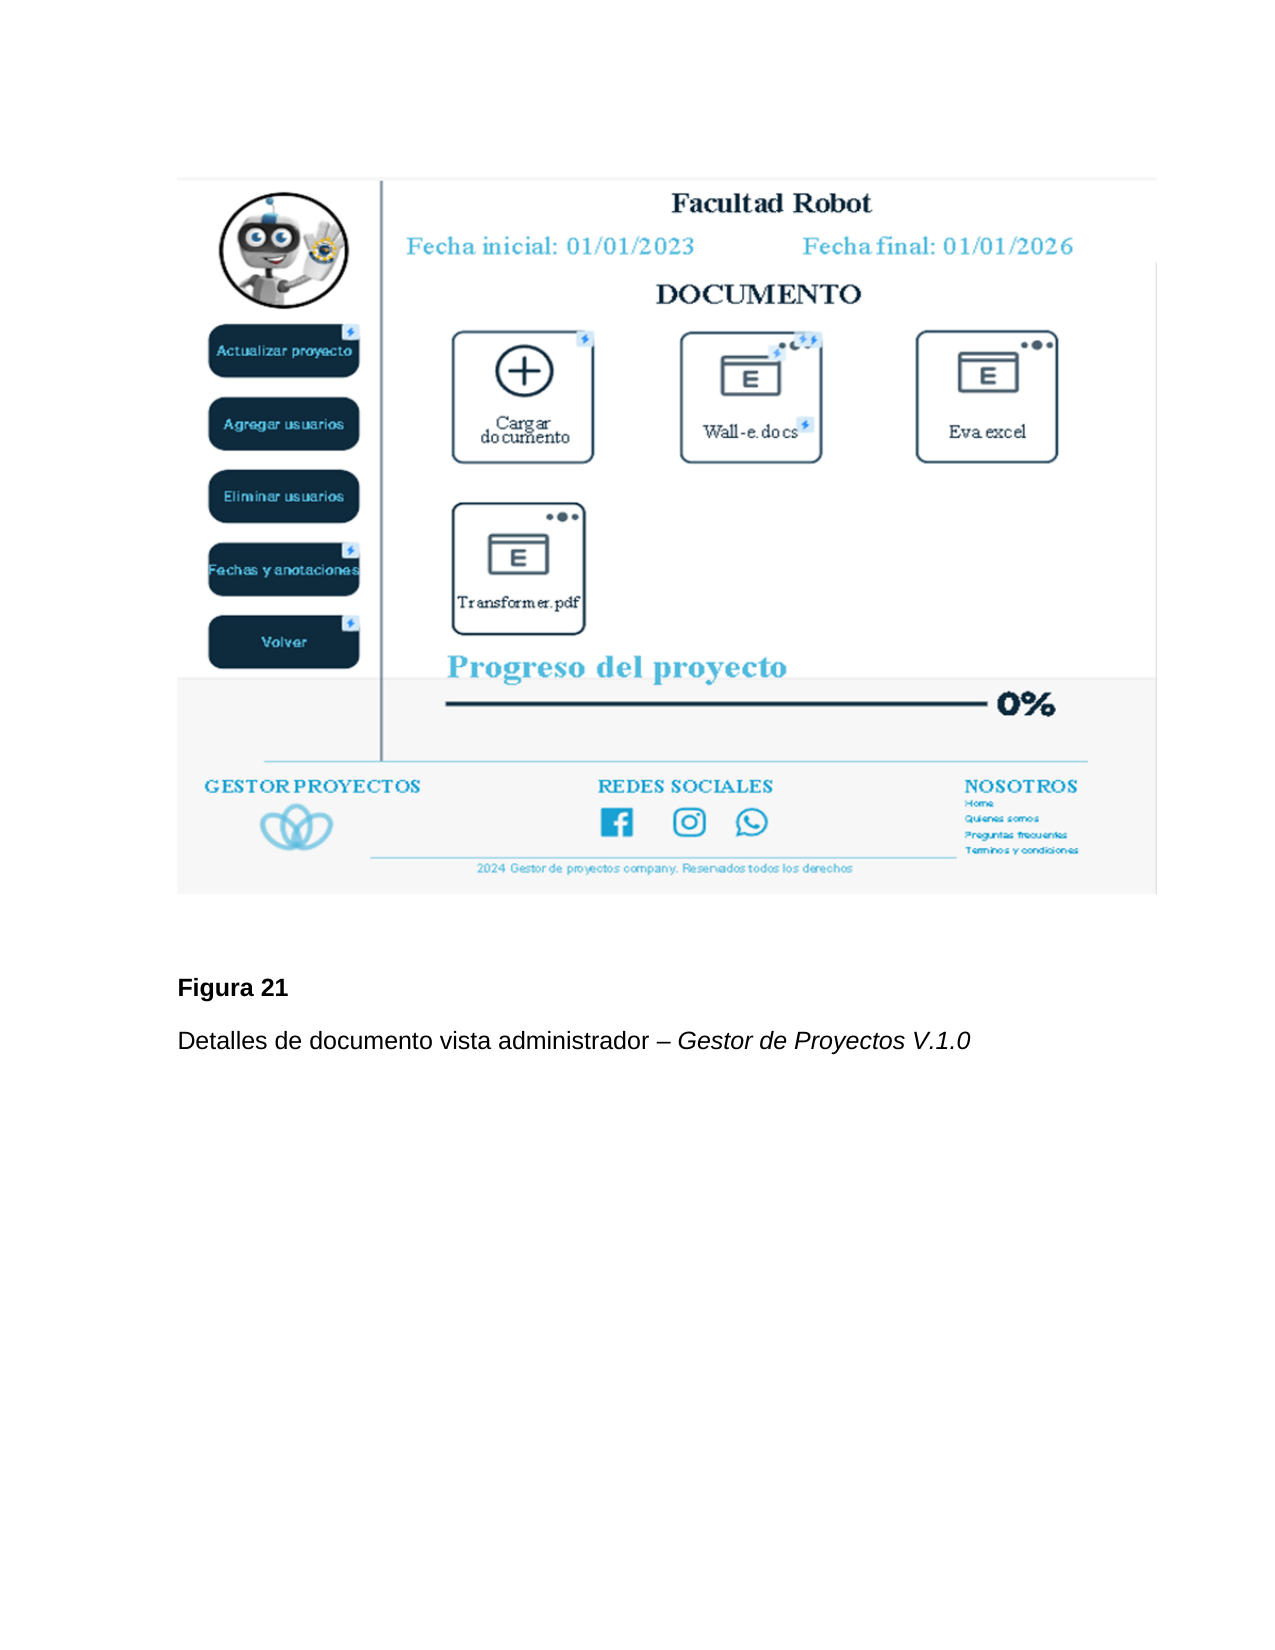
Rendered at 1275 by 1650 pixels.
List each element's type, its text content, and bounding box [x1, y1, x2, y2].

picture [177, 177, 1157, 894]
text Figura 21 [177, 973, 1157, 1001]
text Detalles de documento vista administrador – Gestor de Proyectos V.1.0 [177, 1026, 1157, 1055]
